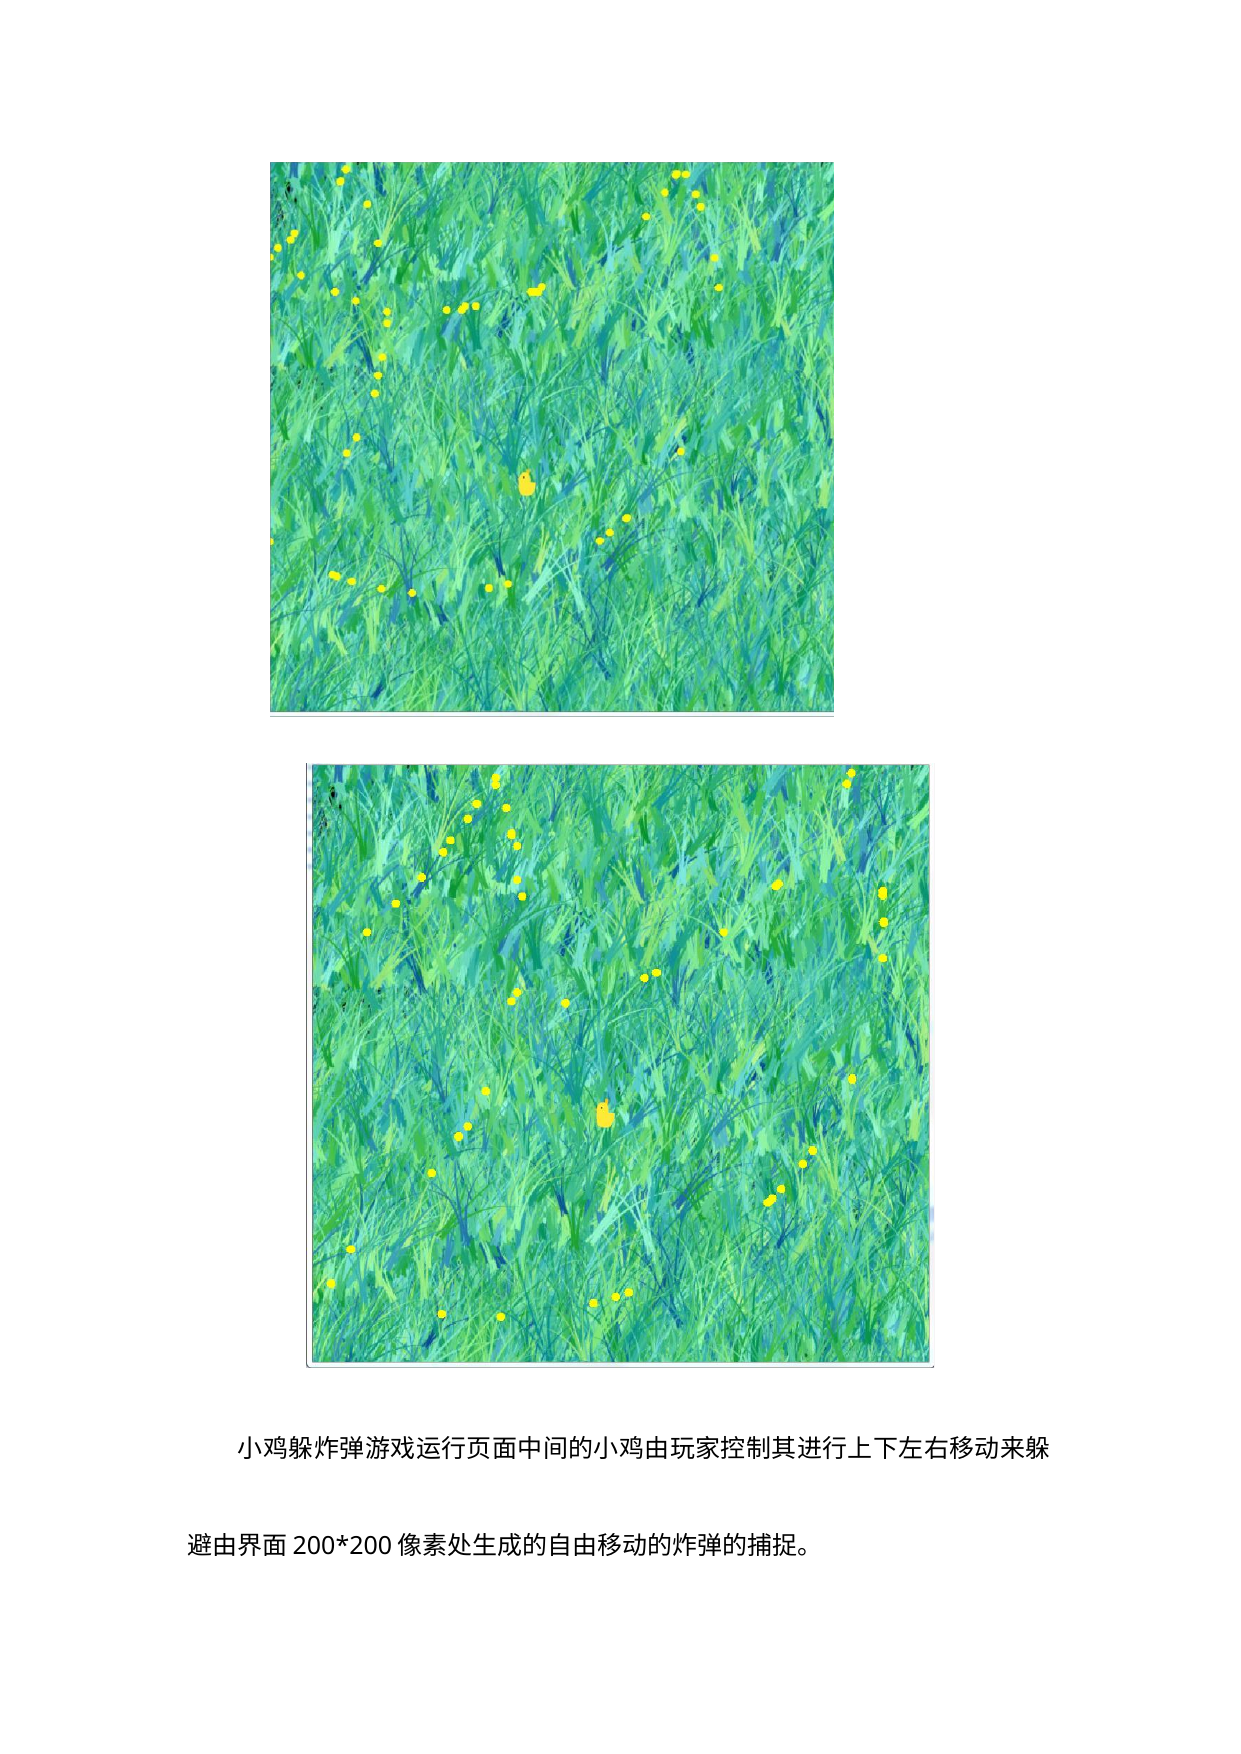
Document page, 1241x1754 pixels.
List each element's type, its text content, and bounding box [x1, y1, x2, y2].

text 小鸡躲炸弹游戏运行页面中间的小鸡由玩家控制其进行上下左右移动来躲避由界面200*200像素处生成的自由移动的炸弹的捕捉。 [187, 1414, 1053, 1576]
picture [270, 162, 834, 717]
picture [306, 763, 935, 1369]
